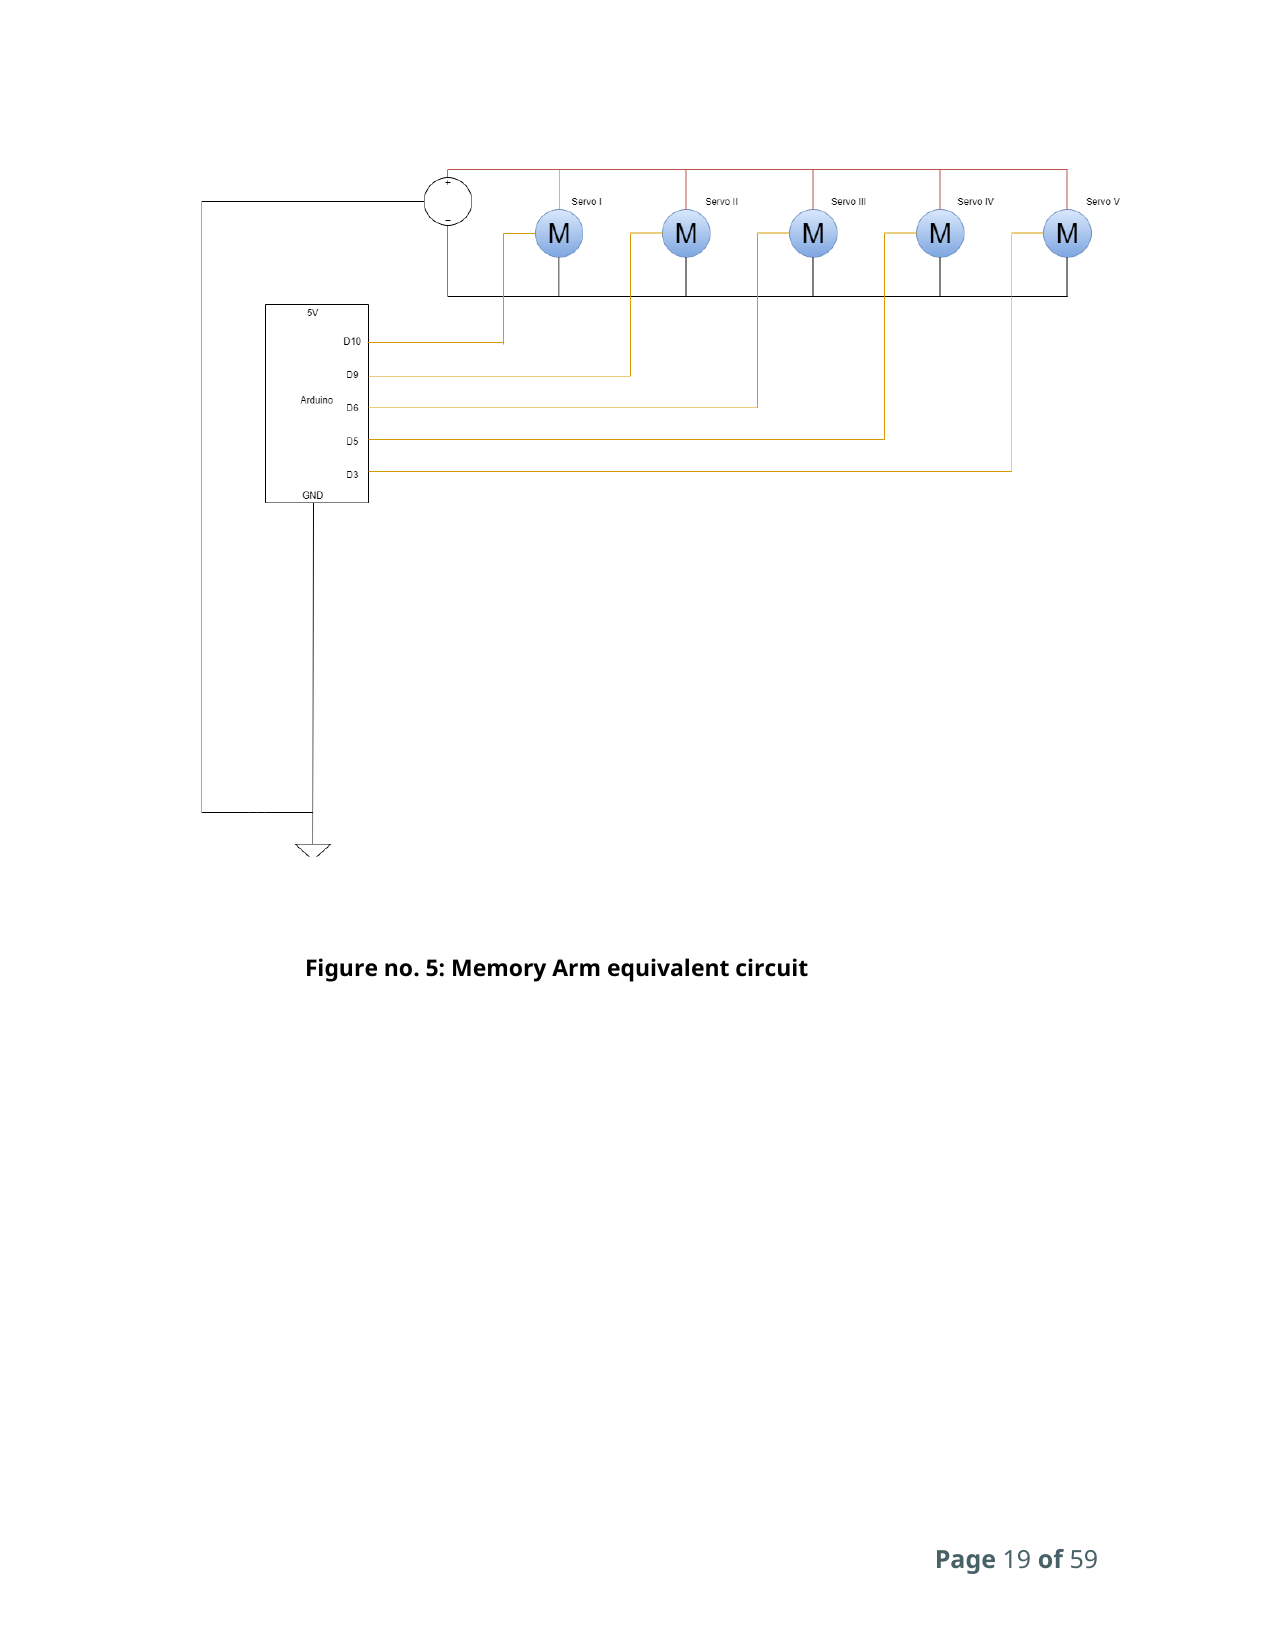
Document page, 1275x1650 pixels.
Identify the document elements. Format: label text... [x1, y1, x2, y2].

picture [201, 169, 1119, 856]
list Figure no. 5: Memory Arm equivalent circuit [305, 952, 1098, 983]
